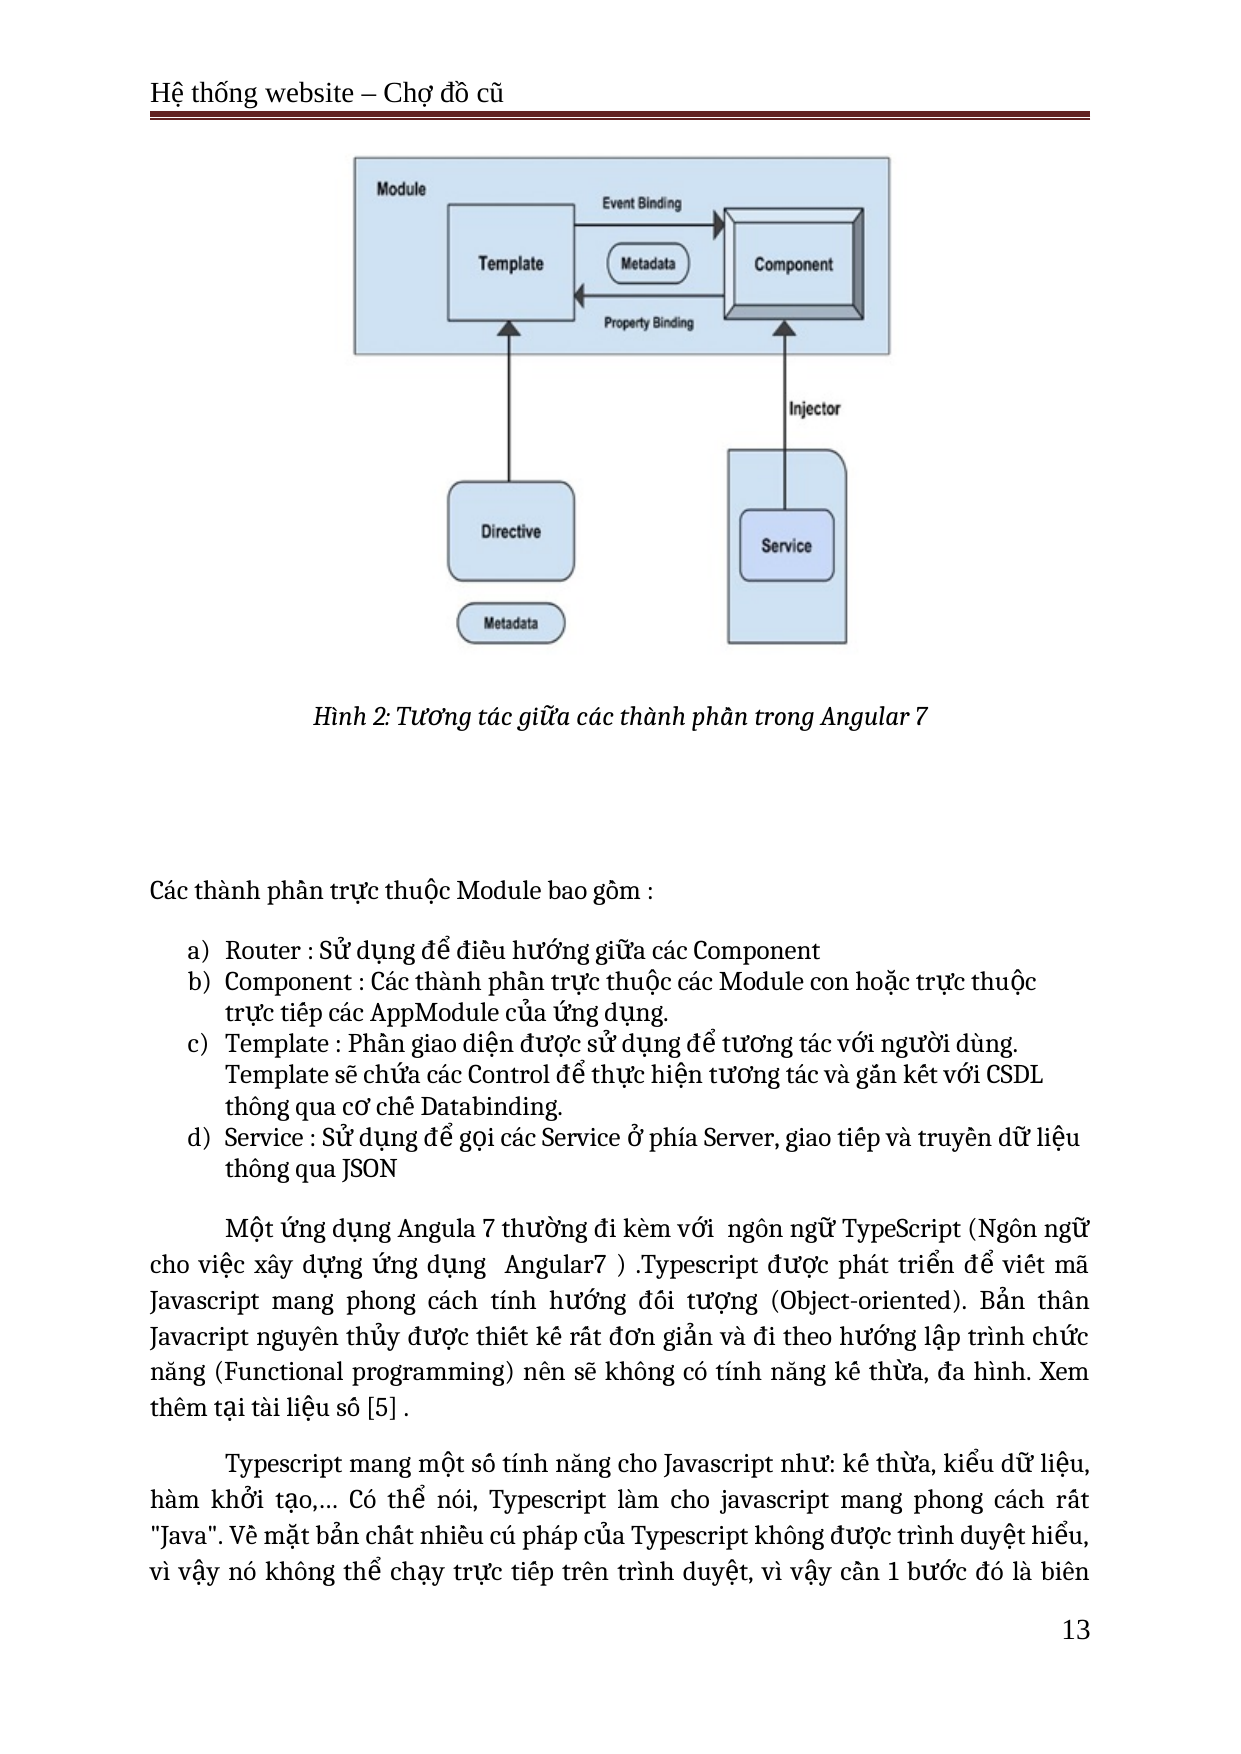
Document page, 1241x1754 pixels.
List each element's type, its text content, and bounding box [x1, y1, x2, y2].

picture [333, 153, 907, 676]
list Template : Phần giao diện được sử dụng để tương tác với người dùng. Template sẽ chứa các Control để thực hiện tương tác và gắn kết với CSDL thông qua cơ chế Databinding. [187, 1028, 1090, 1122]
list Service : Sử dụng để gọi các Service ở phía Server, giao tiếp và truyền dữ liệu thông qua JSON [187, 1122, 1090, 1184]
list Router : Sử dụng để điều hướng giữa các Component [187, 935, 1090, 966]
text Hình 2: Tương tác giữa các thành phần trong Angular 7 [150, 701, 1090, 732]
text Một ứng dụng Angula 7 thường đi kèm với ngôn ngữ TypeScript (Ngôn ngữ cho việc xây dựng ứng dụng Angular7 ) .Typescript được phát triển để viết mã Javascript mang phong cách tính hướng đối tượng (Object-oriented). Bản thân Javacript nguyên thủy được thiết kế rất đơn giản và đi theo hướng lập trình chức năng (Functional programming) nên sẽ không có tính năng kế thừa, đa hình. Xem thêm tại tài liệu số [5] . [150, 1213, 1090, 1423]
list Component : Các thành phần trực thuộc các Module con hoặc trực thuộc trực tiếp các AppModule của ứng dụng. [187, 966, 1090, 1028]
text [150, 1448, 1090, 1587]
text Các thành phần trực thuộc Module bao gồm : [150, 875, 1090, 906]
